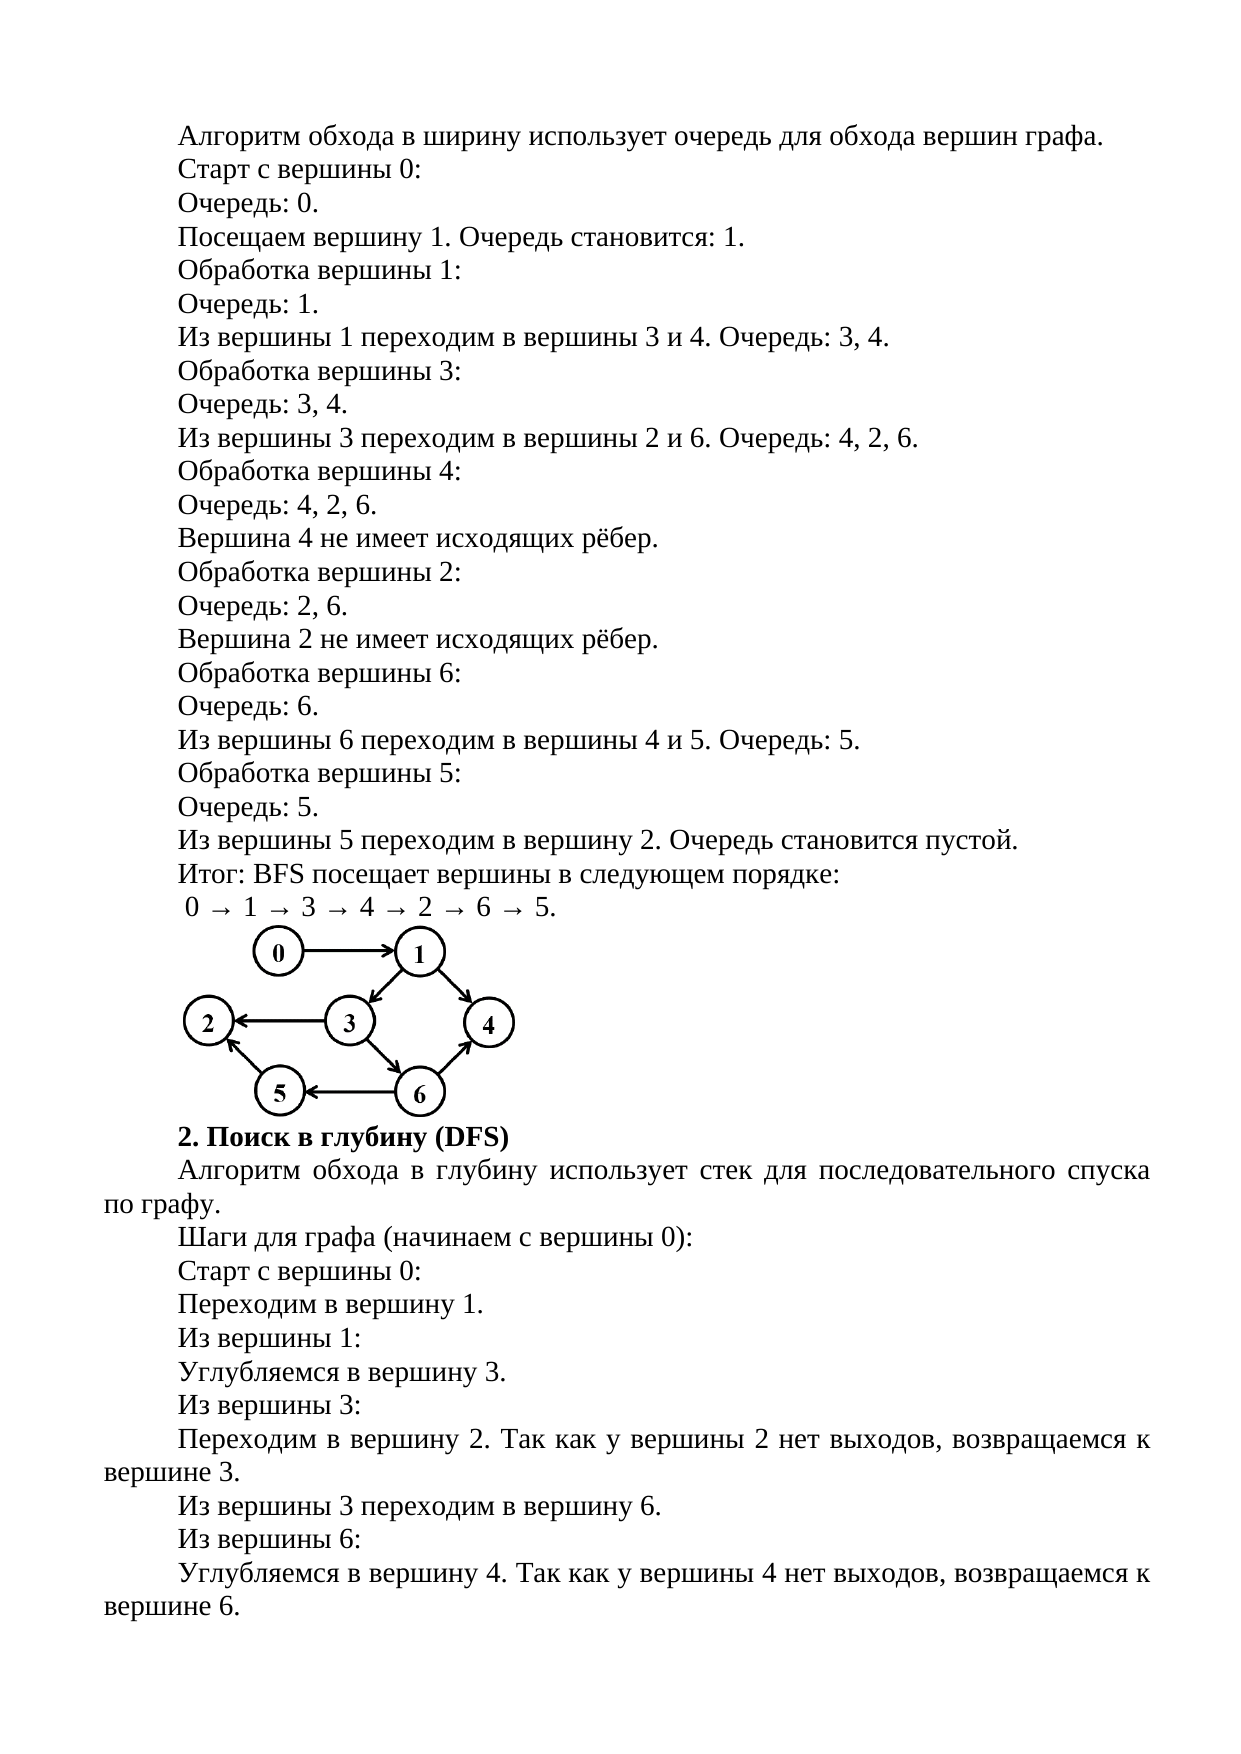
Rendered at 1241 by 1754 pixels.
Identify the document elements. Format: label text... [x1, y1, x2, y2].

text Очередь: 6. [103, 688, 1152, 722]
text Вершина 4 не имеет исходящих рёбер. [103, 521, 1152, 554]
text Обработка вершины 3: [103, 353, 1152, 386]
text Старт с вершины 0: [103, 1253, 1152, 1287]
text Обработка вершины 4: [103, 453, 1152, 487]
text Очередь: 2, 6. [103, 588, 1152, 621]
text Обработка вершины 5: [103, 755, 1152, 789]
text Очередь: 1. [103, 286, 1152, 319]
picture [177, 923, 521, 1119]
text Из вершины 1 переходим в вершины 3 и 4. Очередь: 3, 4. [103, 319, 1152, 353]
text Переходим в вершину 2. Так как у вершины 2 нет выходов, возвращаемся к вершине 3. [103, 1421, 1152, 1488]
text Обработка вершины 1: [103, 252, 1152, 286]
text Из вершины 6: [103, 1521, 1152, 1555]
text Углубляемся в вершину 3. [103, 1354, 1152, 1387]
text Очередь: 5. [103, 789, 1152, 822]
text Из вершины 3 переходим в вершины 2 и 6. Очередь: 4, 2, 6. [103, 420, 1152, 453]
text Очередь: 0. [103, 185, 1152, 219]
text Вершина 2 не имеет исходящих рёбер. [103, 621, 1152, 655]
text Из вершины 6 переходим в вершины 4 и 5. Очередь: 5. [103, 722, 1152, 755]
list Поиск в глубину (DFS) [103, 1119, 1152, 1152]
text 0 → 1 → 3 → 4 → 2 → 6 → 5. [103, 889, 1152, 923]
text Переходим в вершину 1. [103, 1287, 1152, 1320]
text Очередь: 3, 4. [103, 386, 1152, 420]
text Из вершины 5 переходим в вершину 2. Очередь становится пустой. [103, 822, 1152, 856]
text Из вершины 3 переходим в вершину 6. [103, 1488, 1152, 1521]
text Алгоритм обхода в ширину использует очередь для обхода вершин графа. [103, 118, 1152, 152]
text Углубляемся в вершину 4. Так как у вершины 4 нет выходов, возвращаемся к вершине 6. [103, 1555, 1152, 1622]
text Обработка вершины 2: [103, 554, 1152, 588]
text Шаги для графа (начинаем с вершины 0): [103, 1219, 1152, 1253]
text Из вершины 3: [103, 1387, 1152, 1421]
text Обработка вершины 6: [103, 655, 1152, 688]
text Итог: BFS посещает вершины в следующем порядке: [103, 856, 1152, 889]
text Посещаем вершину 1. Очередь становится: 1. [103, 219, 1152, 252]
text Очередь: 4, 2, 6. [103, 487, 1152, 521]
text Алгоритм обхода в глубину использует стек для последовательного спуска по графу. [103, 1152, 1152, 1219]
text Старт с вершины 0: [103, 152, 1152, 185]
text Из вершины 1: [103, 1320, 1152, 1354]
